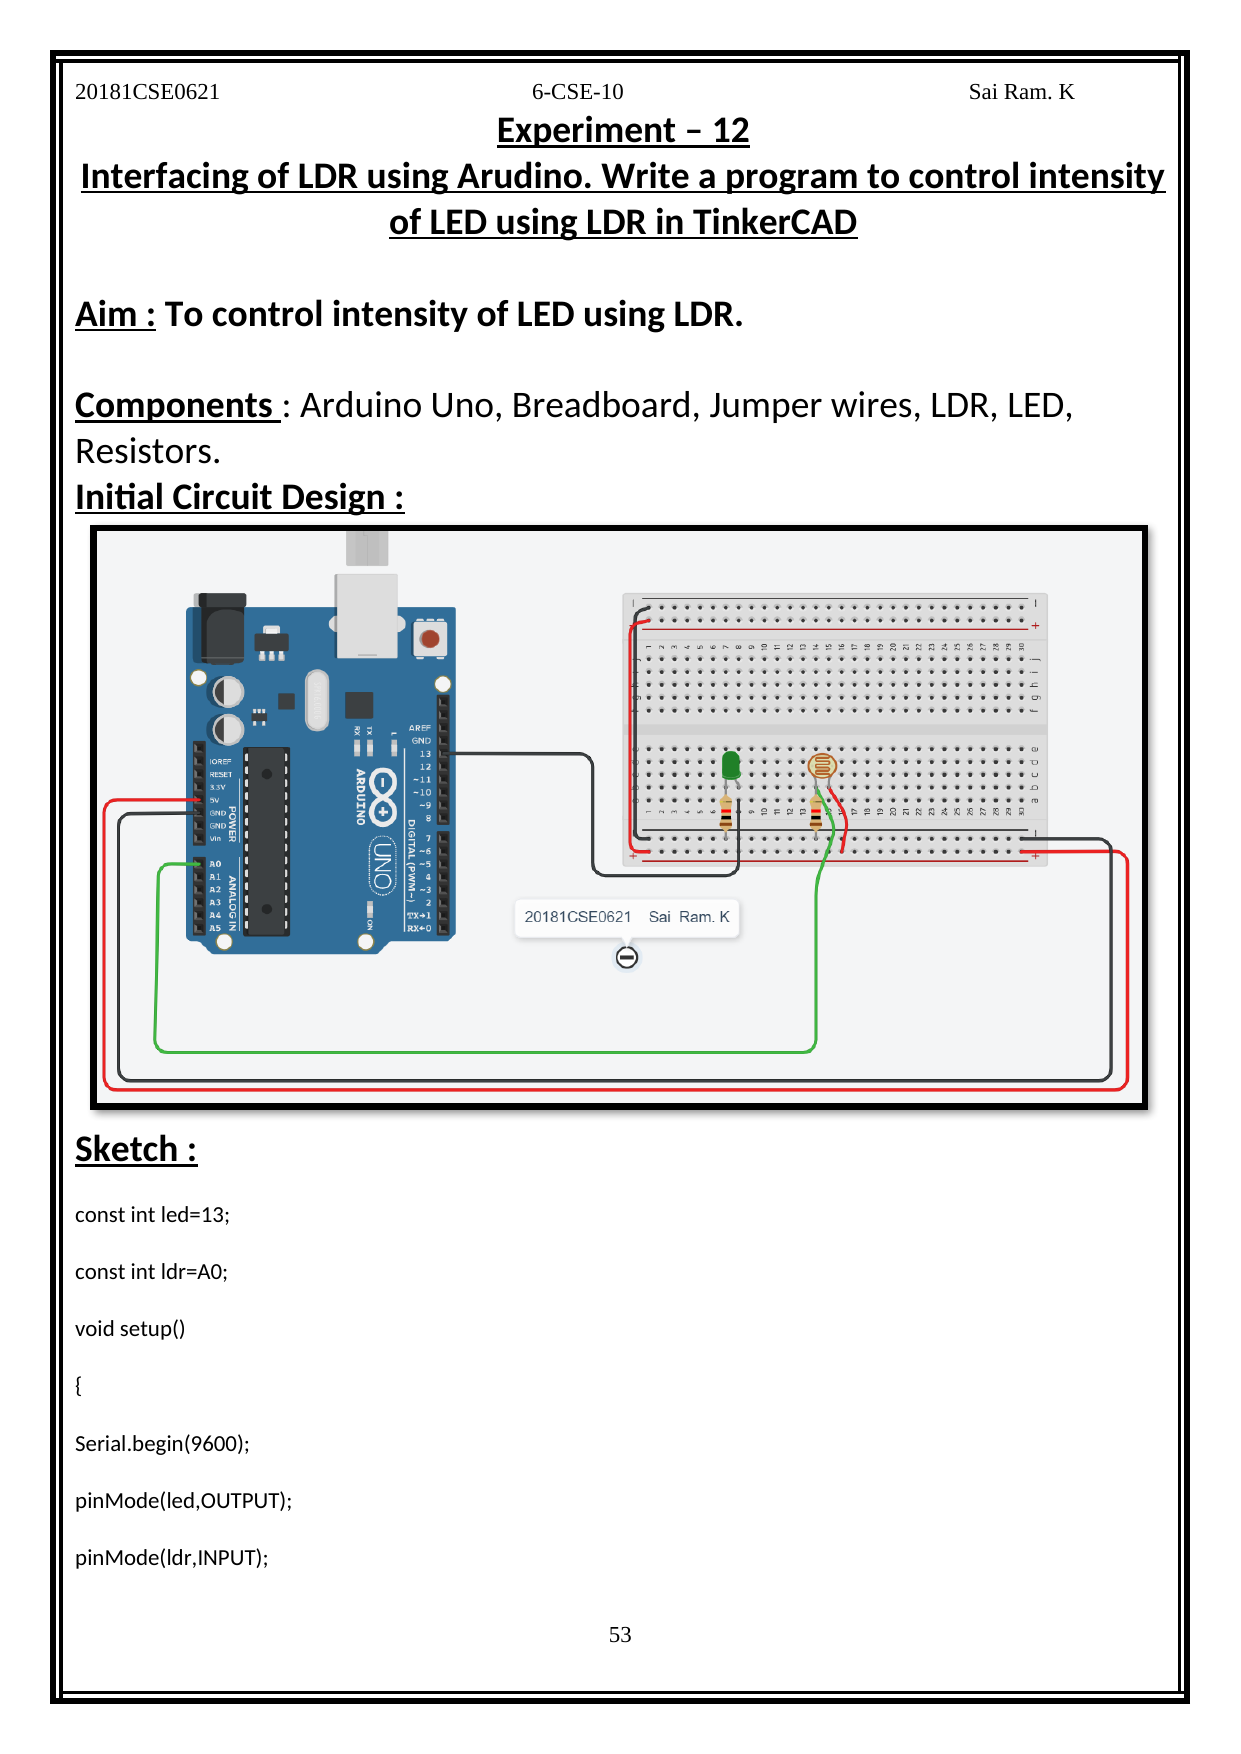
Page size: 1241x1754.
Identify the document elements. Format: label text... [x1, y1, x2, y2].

text Sketch : [75, 1125, 1171, 1171]
text const int led=13; [75, 1200, 1171, 1228]
text Initial Circuit Design : [75, 473, 1171, 519]
text Interfacing of LDR using Arudino. Write a program to control intensity of LED using LDR in TinkerCAD [75, 152, 1171, 244]
text Aim : To control intensity of LED using LDR. [75, 289, 1171, 335]
text Components : Arduino Uno, Breadboard, Jumper wires, LDR, LED, Resistors. [75, 381, 1171, 473]
text Serial.begin(9600); [75, 1429, 1171, 1457]
picture [97, 531, 1142, 1103]
text const int ldr=A0; [75, 1257, 1171, 1285]
text pinMode(ldr,INPUT); [75, 1543, 1171, 1571]
text pinMode(led,OUTPUT); [75, 1486, 1171, 1514]
text void setup() [75, 1314, 1171, 1342]
text { [75, 1372, 1171, 1400]
text Experiment – 12 [75, 106, 1171, 152]
